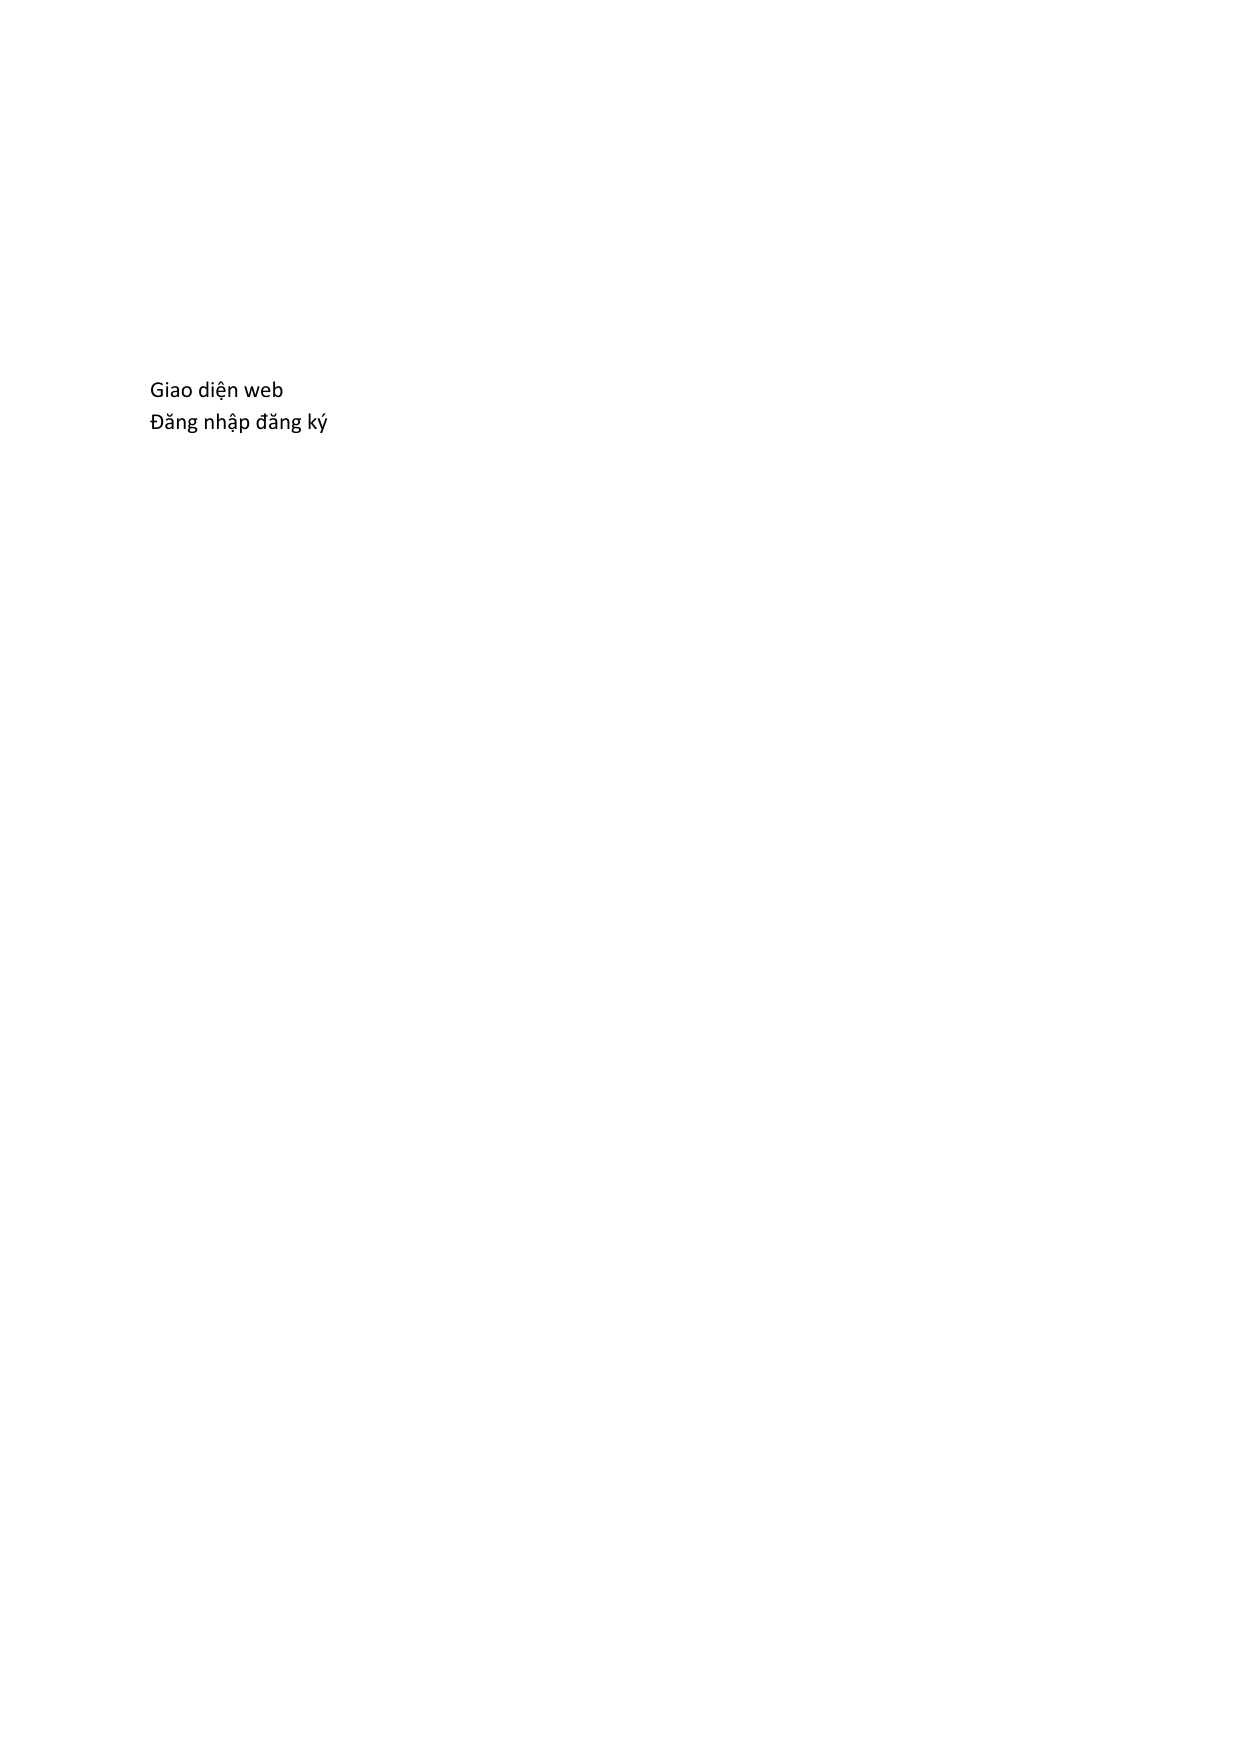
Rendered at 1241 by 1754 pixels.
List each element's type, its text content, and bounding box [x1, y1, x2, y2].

text Đăng nhập đăng ký [150, 407, 1090, 436]
text Giao diện web [150, 375, 1090, 403]
